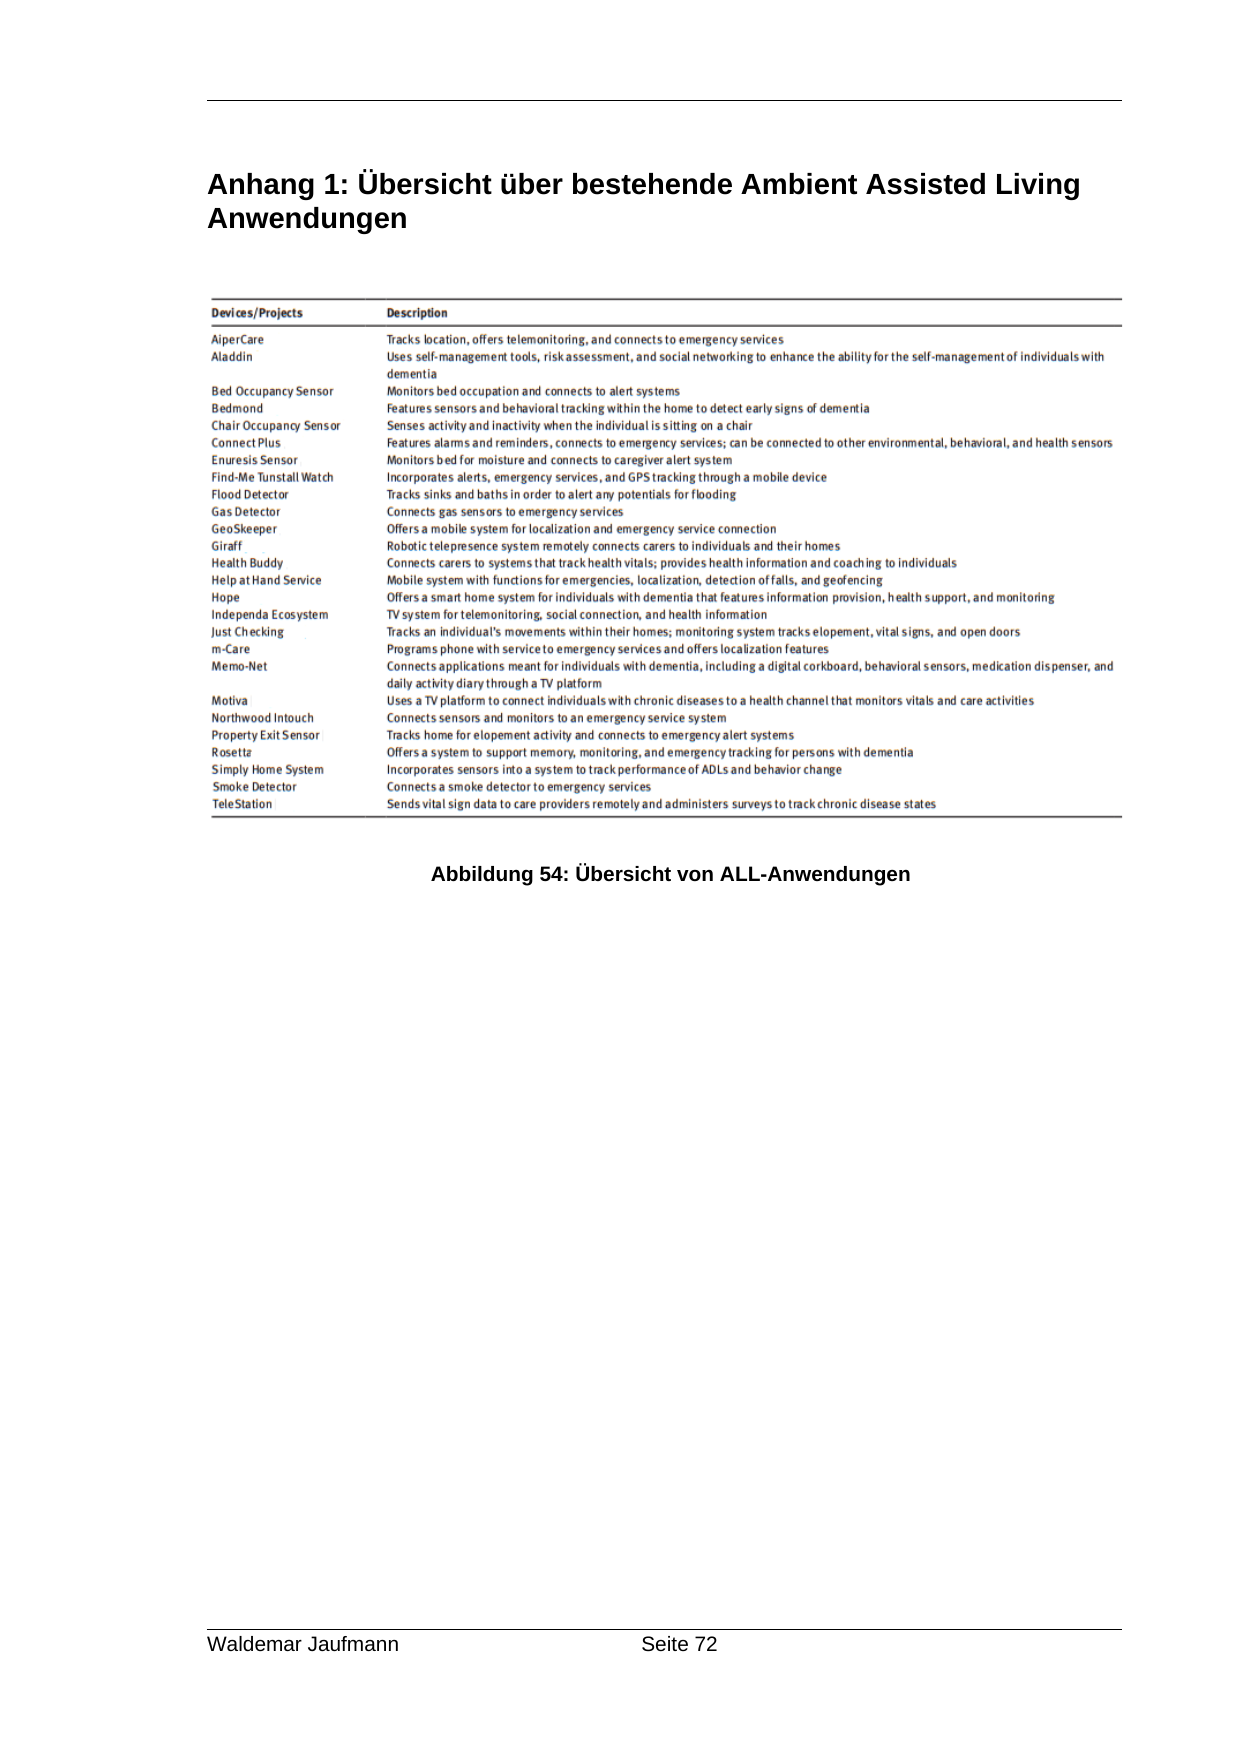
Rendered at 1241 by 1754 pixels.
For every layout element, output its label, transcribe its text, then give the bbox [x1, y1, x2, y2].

subtitle Anhang 1: Übersicht über bestehende Ambient Assisted Living Anwendungen [207, 168, 1122, 235]
picture [208, 294, 1123, 841]
